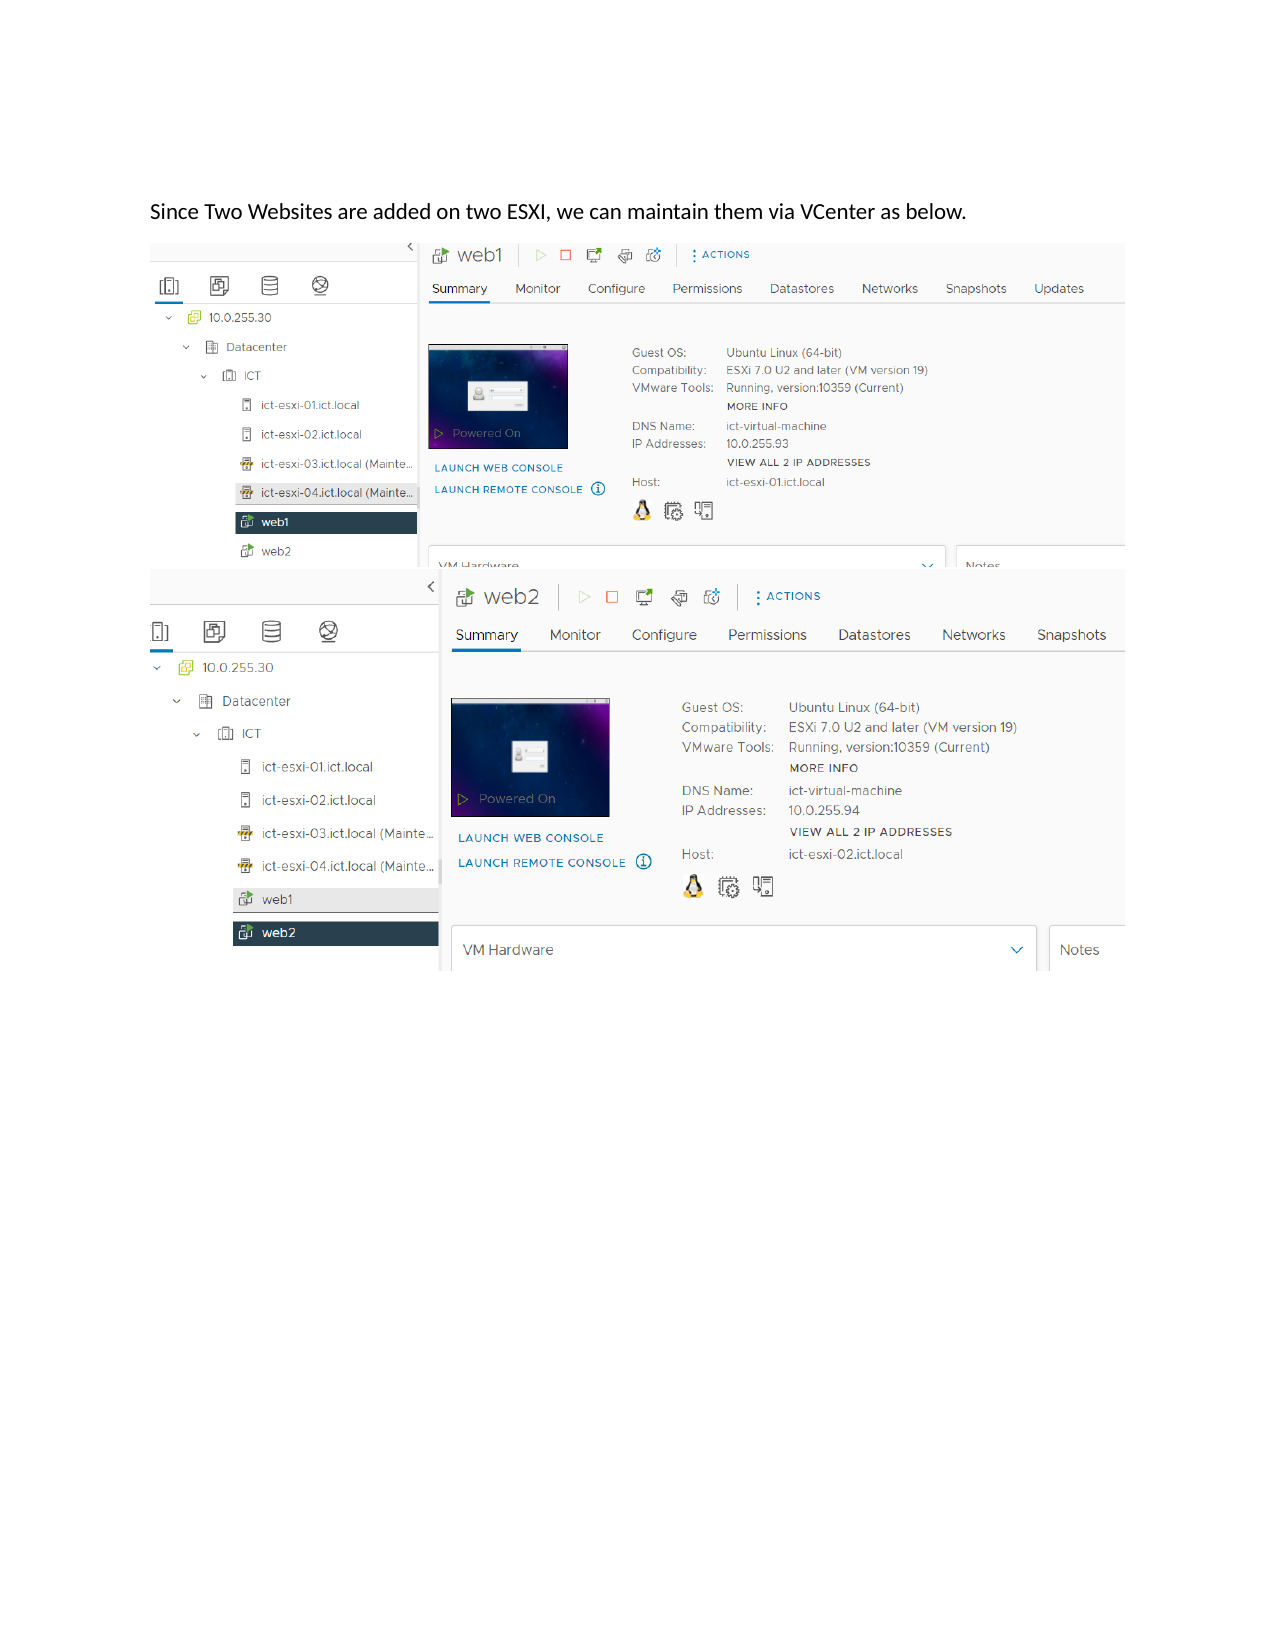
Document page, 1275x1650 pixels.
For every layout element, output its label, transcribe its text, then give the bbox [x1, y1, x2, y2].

text Since Two Websites are added on two ESXI, we can maintain them via VCenter as below. [150, 197, 1125, 225]
picture [150, 569, 1125, 971]
picture [150, 243, 1125, 567]
